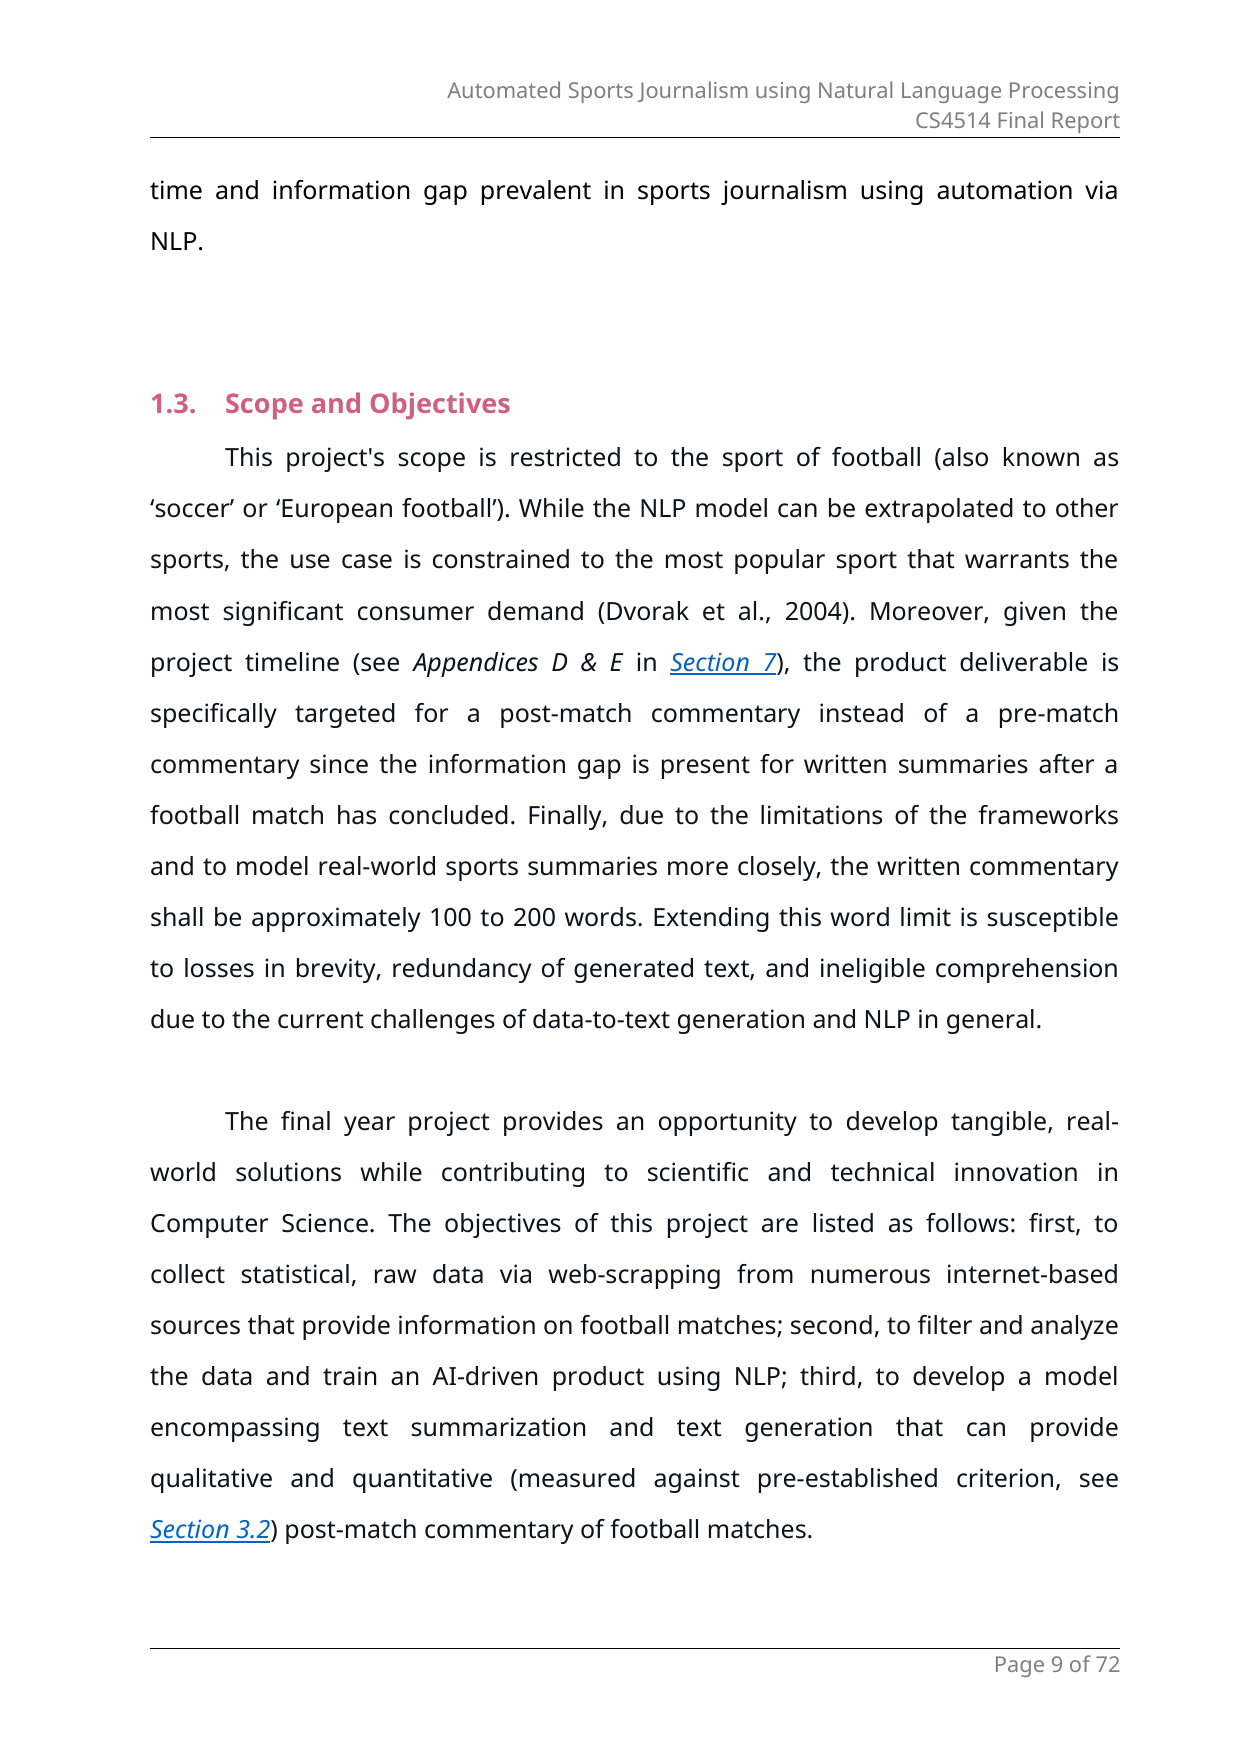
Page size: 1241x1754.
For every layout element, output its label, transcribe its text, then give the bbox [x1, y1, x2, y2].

text This project's scope is restricted to the sport of football (also known as ‘soccer’ or ‘European football’). While the NLP model can be extrapolated to other sports, the use case is constrained to the most popular sport that warrants the most significant consumer demand (Dvorak et al., 2004). Moreover, given the project timeline (see Appendices D & E in Section 7), the product deliverable is specifically targeted for a post-match commentary instead of a pre-match commentary since the information gap is present for written summaries after a football match has concluded. Finally, due to the limitations of the frameworks and to model real-world sports summaries more closely, the written commentary shall be approximately 100 to 200 words. Extending this word limit is susceptible to losses in brevity, redundancy of generated text, and ineligible comprehension due to the current challenges of data-to-text generation and NLP in general. [150, 440, 1120, 1036]
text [150, 172, 1120, 257]
text The final year project provides an opportunity to develop tangible, real-world solutions while contributing to scientific and technical innovation in Computer Science. The objectives of this project are listed as follows: first, to collect statistical, raw data via web-scrapping from numerous internet-based sources that provide information on football matches; second, to filter and analyze the data and train an AI-driven product using NLP; third, to develop a model encompassing text summarization and text generation that can provide qualitative and quantitative (measured against pre-established criterion, see Section 3.2) post-match commentary of football matches. [150, 1104, 1120, 1546]
subtitle Scope and Objectives [150, 385, 1131, 422]
